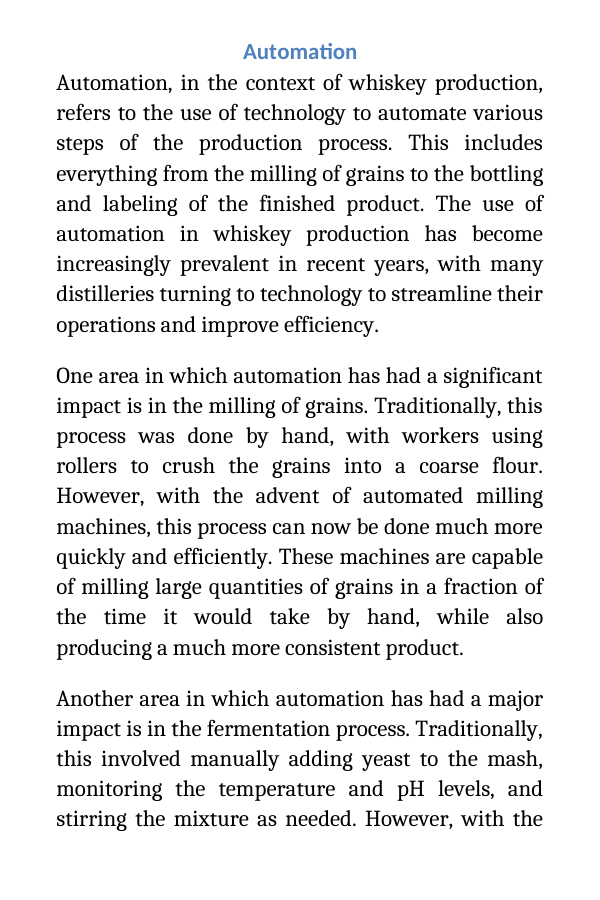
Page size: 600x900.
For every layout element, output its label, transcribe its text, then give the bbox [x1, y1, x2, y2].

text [56, 685, 544, 832]
text One area in which automation has had a significant impact is in the milling of grains. Traditionally, this process was done by hand, with workers using rollers to crush the grains into a coarse flour. However, with the advent of automated milling machines, this process can now be done much more quickly and efficiently. These machines are capable of milling large quantities of grains in a fraction of the time it would take by hand, while also producing a much more consistent product. [56, 362, 544, 661]
text Automation, in the context of whiskey production, refers to the use of technology to automate various steps of the production process. This includes everything from the milling of grains to the bottling and labeling of the finished product. The use of automation in whiskey production has become increasingly prevalent in recent years, with many distilleries turning to technology to streamline their operations and improve efficiency. [56, 70, 544, 338]
subtitle Automation [56, 37, 544, 66]
